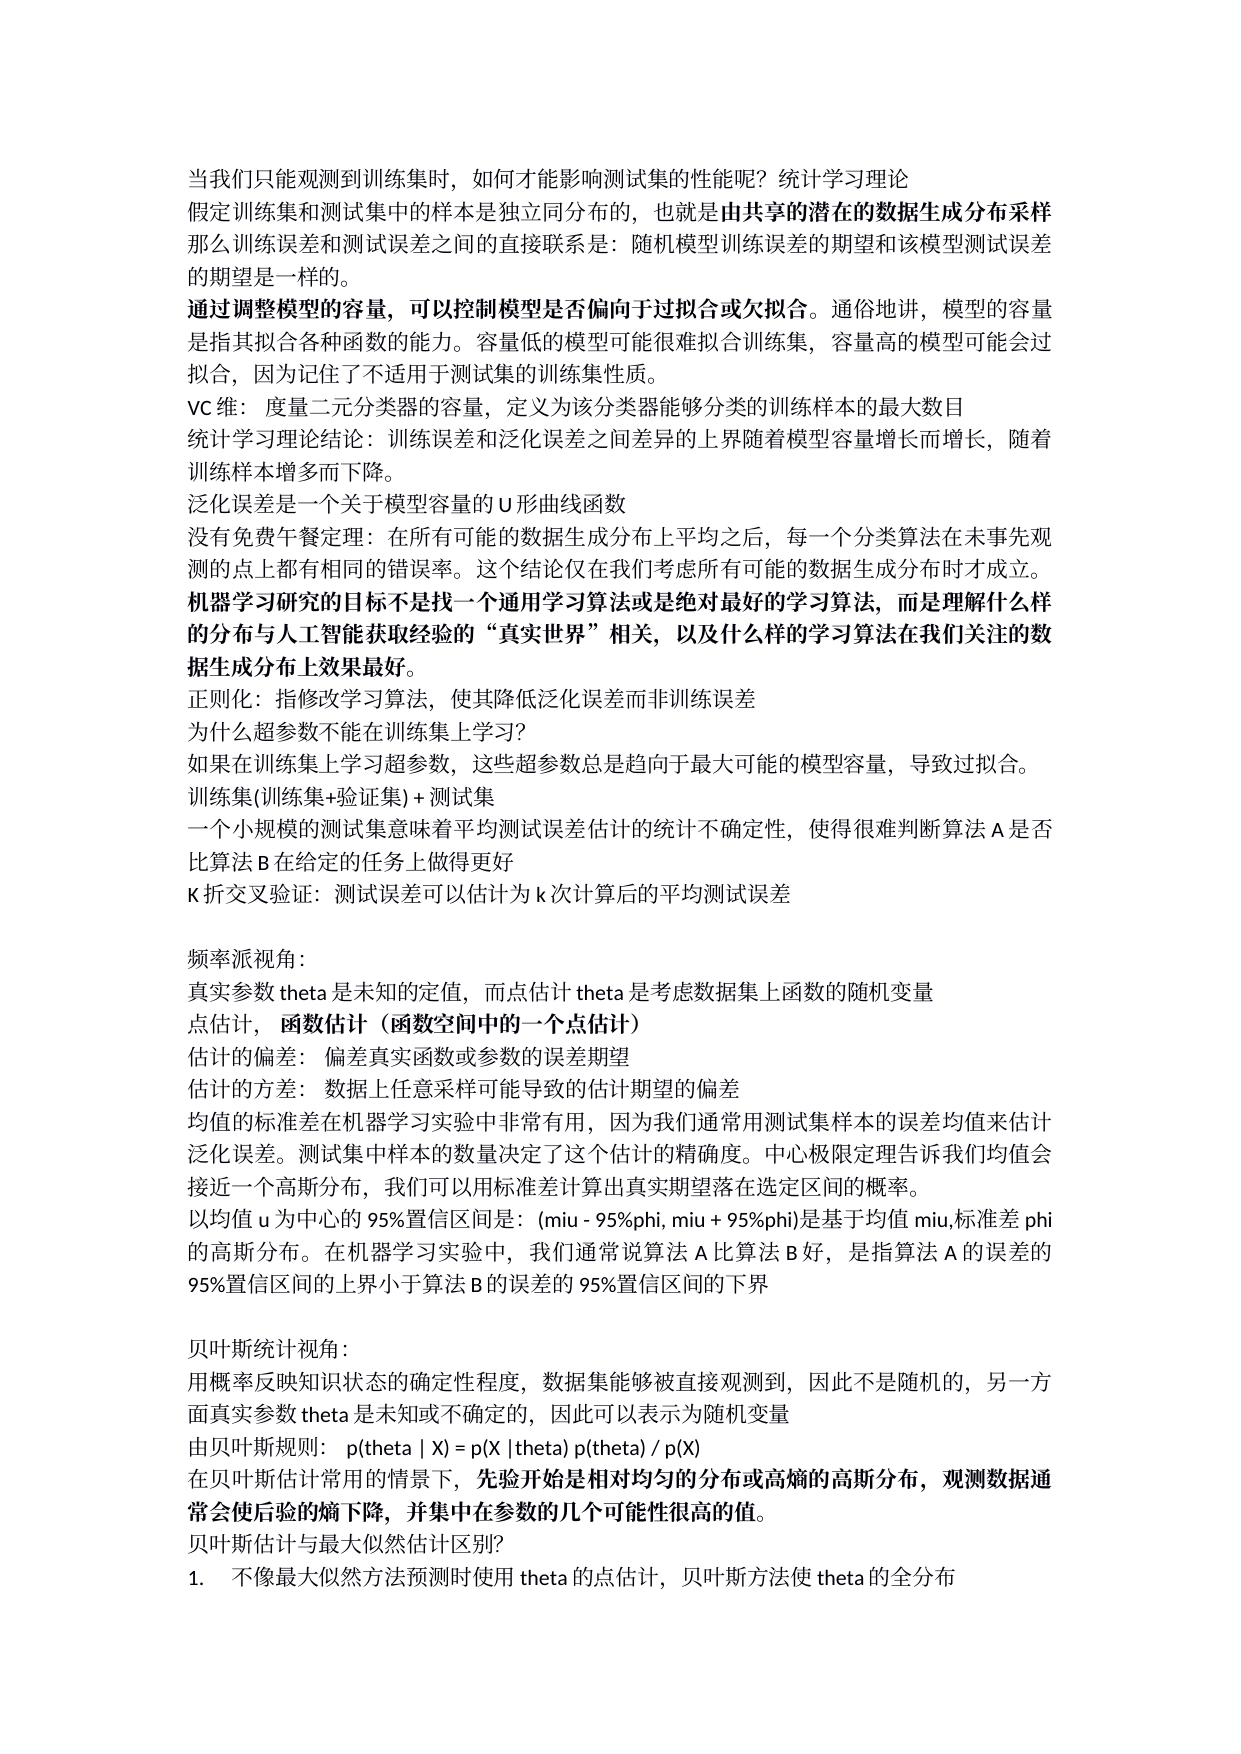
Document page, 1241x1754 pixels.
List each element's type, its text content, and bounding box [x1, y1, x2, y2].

list 不像最大似然方法预测时使用theta的点估计，贝叶斯方法使theta的全分布 [187, 1559, 1053, 1592]
text K折交叉验证：测试误差可以估计为k次计算后的平均测试误差 [187, 877, 1053, 909]
text 真实参数theta是未知的定值，而点估计theta是考虑数据集上函数的随机变量 [187, 974, 1053, 1007]
text 贝叶斯估计与最大似然估计区别？ [187, 1527, 1053, 1559]
text 均值的标准差在机器学习实验中非常有用，因为我们通常用测试集样本的误差均值来估计泛化误差。测试集中样本的数量决定了这个估计的精确度。中心极限定理告诉我们均值会接近一个高斯分布，我们可以用标准差计算出真实期望落在选定区间的概率。 [187, 1104, 1053, 1202]
text 如果在训练集上学习超参数，这些超参数总是趋向于最大可能的模型容量，导致过拟合。 [187, 747, 1053, 779]
text 没有免费午餐定理：在所有可能的数据生成分布上平均之后，每一个分类算法在未事先观测的点上都有相同的错误率。这个结论仅在我们考虑所有可能的数据生成分布时才成立。机器学习研究的目标不是找一个通用学习算法或是绝对最好的学习算法，而是理解什么样的分布与人工智能获取经验的“真实世界”相关，以及什么样的学习算法在我们关注的数据生成分布上效果最好。 [187, 519, 1053, 682]
text 一个小规模的测试集意味着平均测试误差估计的统计不确定性，使得很难判断算法A是否比算法B在给定的任务上做得更好 [187, 812, 1053, 877]
text 正则化：指修改学习算法，使其降低泛化误差而非训练误差 [187, 682, 1053, 714]
text 当我们只能观测到训练集时，如何才能影响测试集的性能呢？统计学习理论 [187, 162, 1053, 194]
text 通过调整模型的容量，可以控制模型是否偏向于过拟合或欠拟合。通俗地讲，模型的容量是指其拟合各种函数的能力。容量低的模型可能很难拟合训练集，容量高的模型可能会过拟合，因为记住了不适用于测试集的训练集性质。 [187, 292, 1053, 389]
text 由贝叶斯规则： p(theta | X) = p(X |theta) p(theta) / p(X) [187, 1429, 1053, 1462]
text 估计的偏差： 偏差真实函数或参数的误差期望 [187, 1039, 1053, 1072]
text 泛化误差是一个关于模型容量的U形曲线函数 [187, 487, 1053, 519]
text 贝叶斯统计视角： [187, 1332, 1053, 1364]
text 假定训练集和测试集中的样本是独立同分布的，也就是由共享的潜在的数据生成分布采样。那么训练误差和测试误差之间的直接联系是：随机模型训练误差的期望和该模型测试误差的期望是一样的。 [187, 194, 1053, 292]
text VC维： 度量二元分类器的容量，定义为该分类器能够分类的训练样本的最大数目 [187, 389, 1053, 422]
text 在贝叶斯估计常用的情景下，先验开始是相对均匀的分布或高熵的高斯分布，观测数据通常会使后验的熵下降，并集中在参数的几个可能性很高的值。 [187, 1462, 1053, 1527]
text 估计的方差： 数据上任意采样可能导致的估计期望的偏差 [187, 1072, 1053, 1104]
text 训练集(训练集+验证集) + 测试集 [187, 779, 1053, 812]
text 点估计， 函数估计（函数空间中的一个点估计） [187, 1007, 1053, 1039]
text 以均值u为中心的95%置信区间是：(miu - 95%phi, miu + 95%phi)是基于均值miu,标准差phi的高斯分布。在机器学习实验中，我们通常说算法A比算法B好，是指算法A的误差的 95%置信区间的上界小于算法B的误差的95%置信区间的下界 [187, 1202, 1053, 1299]
text 为什么超参数不能在训练集上学习？ [187, 714, 1053, 747]
text 频率派视角： [187, 942, 1053, 974]
text 统计学习理论结论：训练误差和泛化误差之间差异的上界随着模型容量增长而增长，随着训练样本增多而下降。 [187, 422, 1053, 487]
text 用概率反映知识状态的确定性程度，数据集能够被直接观测到，因此不是随机的，另一方面真实参数theta是未知或不确定的，因此可以表示为随机变量 [187, 1364, 1053, 1429]
